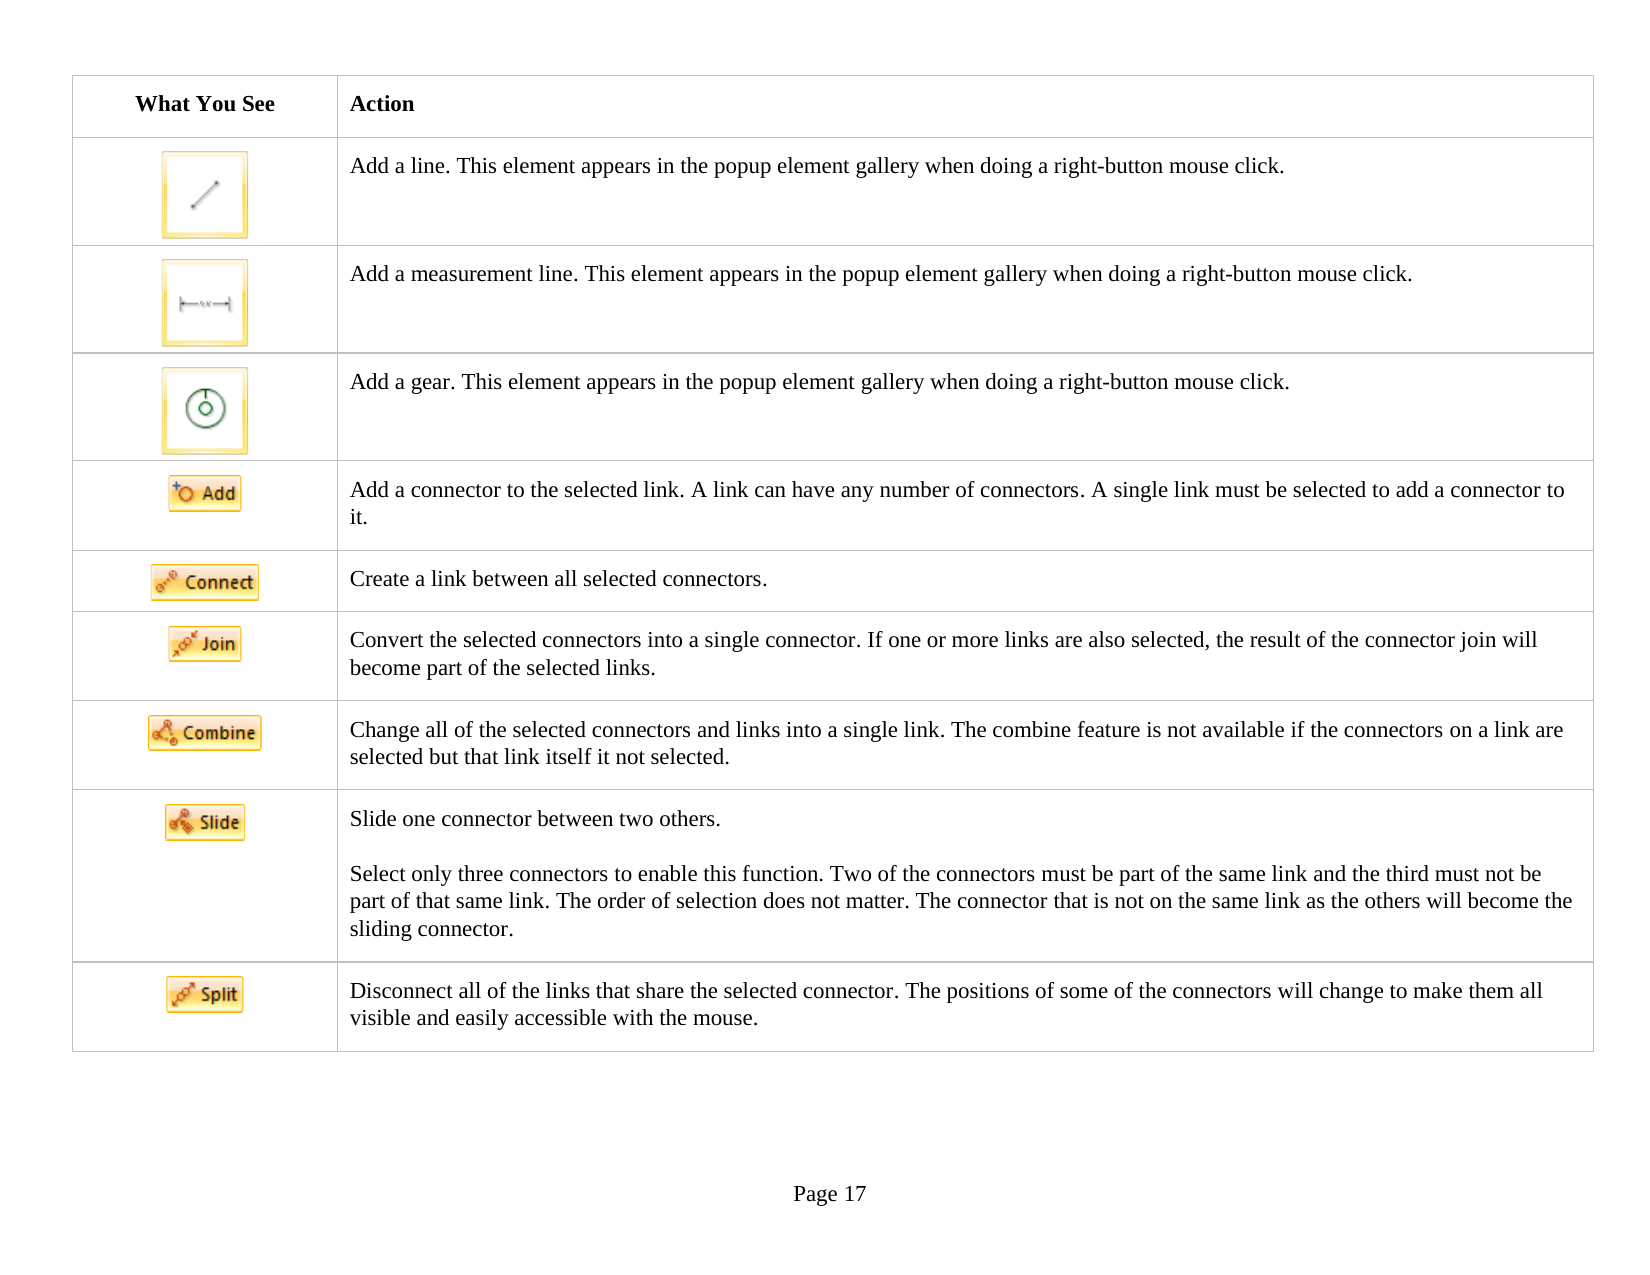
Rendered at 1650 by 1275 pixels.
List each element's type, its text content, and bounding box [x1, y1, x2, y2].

picture [150, 564, 260, 601]
picture [148, 715, 262, 751]
picture [168, 475, 242, 512]
table_cell Add a connector to the selected link. A link can have any number of connectors. A single link must be selected to add a connector to it. [338, 461, 1593, 549]
picture [165, 804, 245, 841]
table_header Action [338, 76, 1593, 137]
table_cell Disconnect all of the links that share the selected connector. The positions of some of the connectors will change to make them all visible and easily accessible with the mouse. [338, 963, 1593, 1051]
table_cell [73, 354, 337, 460]
table_cell Add a line. This element appears in the popup element gallery when doing a right-button mouse click. [338, 138, 1593, 244]
table_cell Create a link between all selected connectors. [338, 551, 1593, 611]
picture [166, 976, 244, 1013]
table_cell Add a measurement line. This element appears in the popup element gallery when doing a right-button mouse click. [338, 246, 1593, 352]
picture [161, 151, 249, 239]
table_cell [73, 963, 337, 1051]
table_header What You See [73, 76, 337, 137]
table_cell [73, 701, 337, 789]
table_cell [73, 790, 337, 961]
table_cell Convert the selected connectors into a single connector. If one or more links are also selected, the result of the connector join will become part of the selected links. [338, 612, 1593, 700]
table_cell Slide one connector between two others. Select only three connectors to enable this function. Two of the connectors must be part of the same link and the third must not be part of that same link. The order of selection does not matter. The connector that is not on the same link as the others will become the sliding connector. [338, 790, 1593, 961]
table_cell Change all of the selected connectors and links into a single link. The combine feature is not available if the connectors on a link are selected but that link itself it not selected. [338, 701, 1593, 789]
table_cell [73, 246, 337, 352]
table_cell [73, 551, 337, 611]
table_cell [73, 612, 337, 700]
picture [161, 259, 249, 347]
table_cell Add a gear. This element appears in the popup element gallery when doing a right-button mouse click. [338, 354, 1593, 460]
picture [168, 626, 242, 662]
table_cell [73, 138, 337, 244]
table_cell [73, 461, 337, 549]
picture [161, 367, 249, 455]
